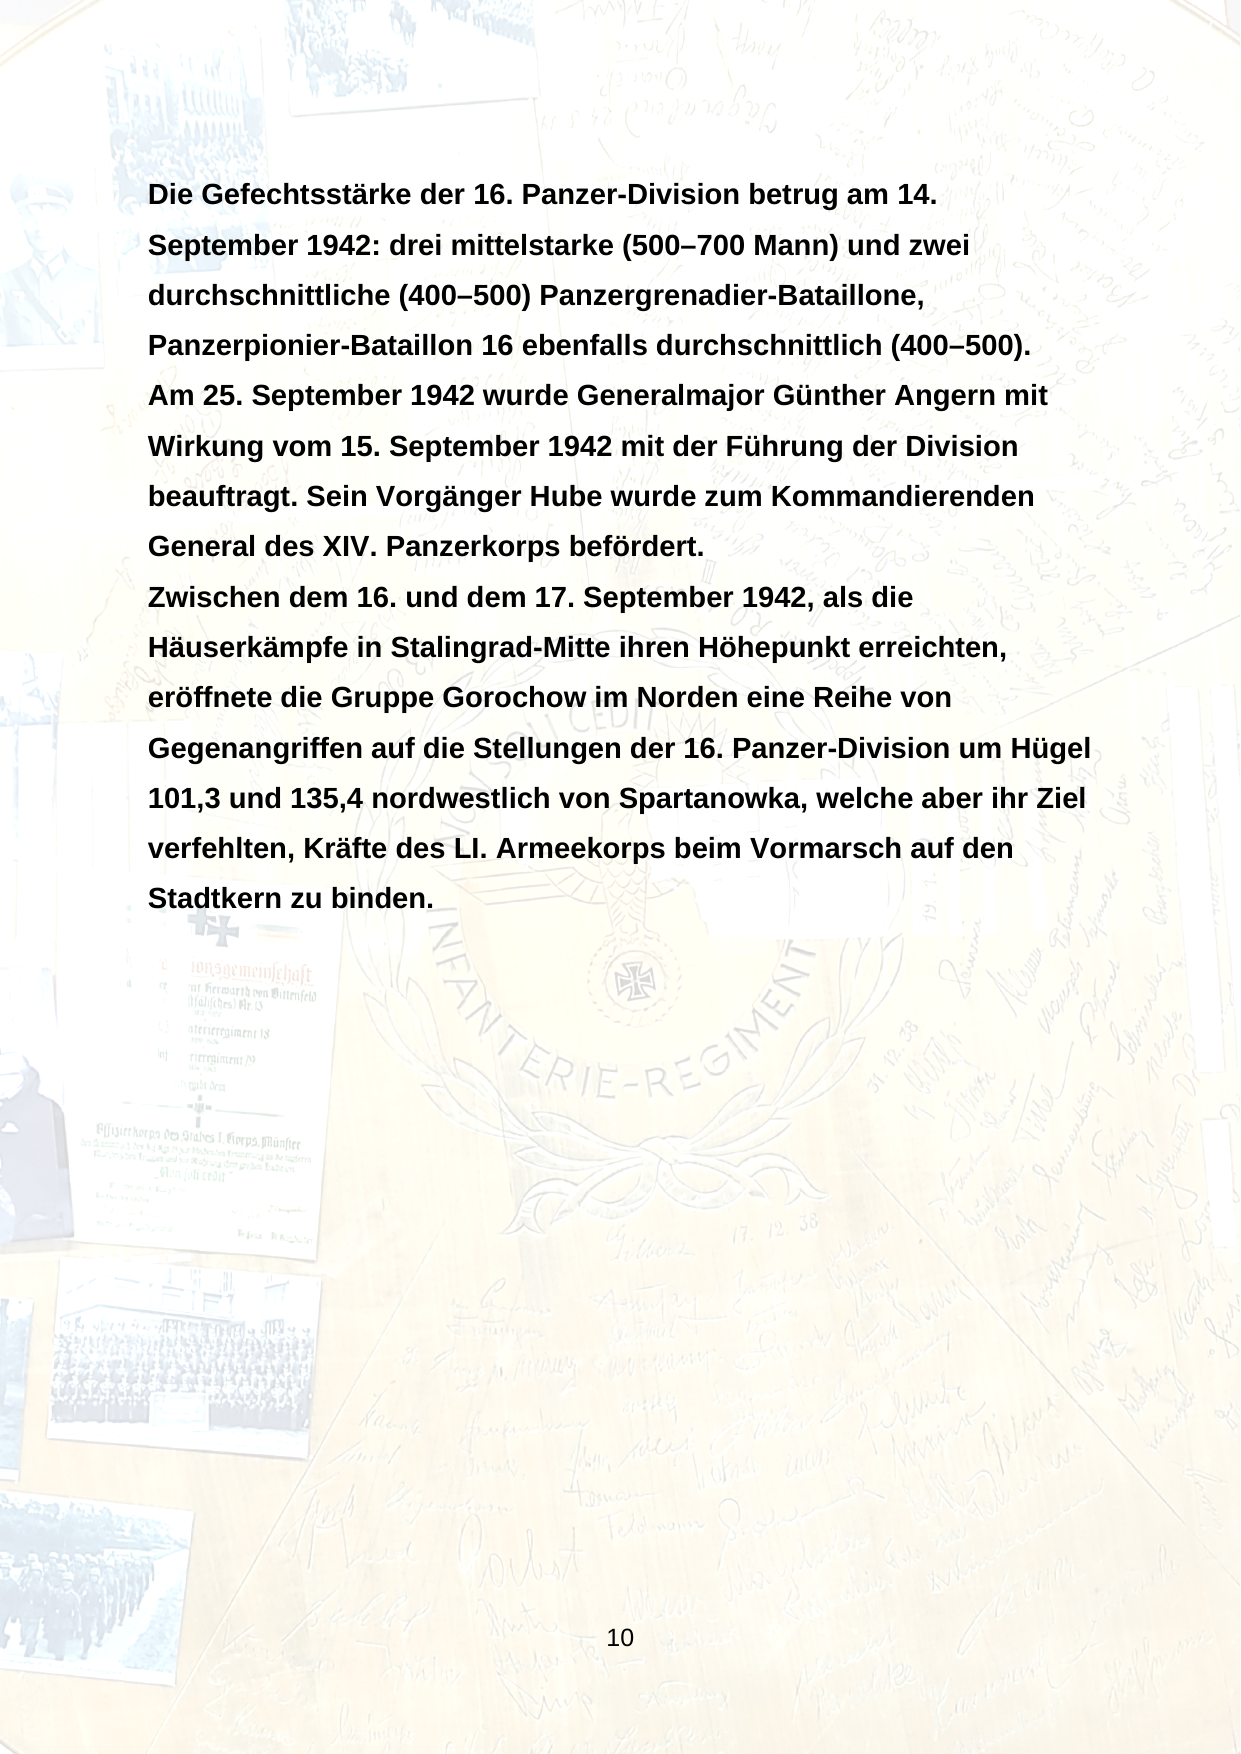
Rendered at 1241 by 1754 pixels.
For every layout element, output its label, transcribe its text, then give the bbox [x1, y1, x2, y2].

text Am 25. September 1942 wurde Generalmajor Günther Angern mit Wirkung vom 15. September 1942 mit der Führung der Division beauftragt. Sein Vorgänger Hube wurde zum Kommandierenden General des XIV. Panzerkorps befördert. [148, 378, 1092, 563]
text Zwischen dem 16. und dem 17. September 1942, als die Häuserkämpfe in Stalingrad-Mitte ihren Höhepunkt erreichten, eröffnete die Gruppe Gorochow im Norden eine Reihe von Gegenangriffen auf die Stellungen der 16. Panzer-Division um Hügel 101,3 und 135,4 nordwestlich von Spartanowka, welche aber ihr Ziel verfehlten, Kräfte des LI. Armeekorps beim Vormarsch auf den Stadtkern zu binden. [148, 580, 1092, 915]
text Die Gefechtsstärke der 16. Panzer-Division betrug am 14. September 1942: drei mittelstarke (500–700 Mann) und zwei durchschnittliche (400–500) Panzergrenadier-Bataillone, Panzerpionier-Bataillon 16 ebenfalls durchschnittlich (400–500). [148, 177, 1092, 362]
